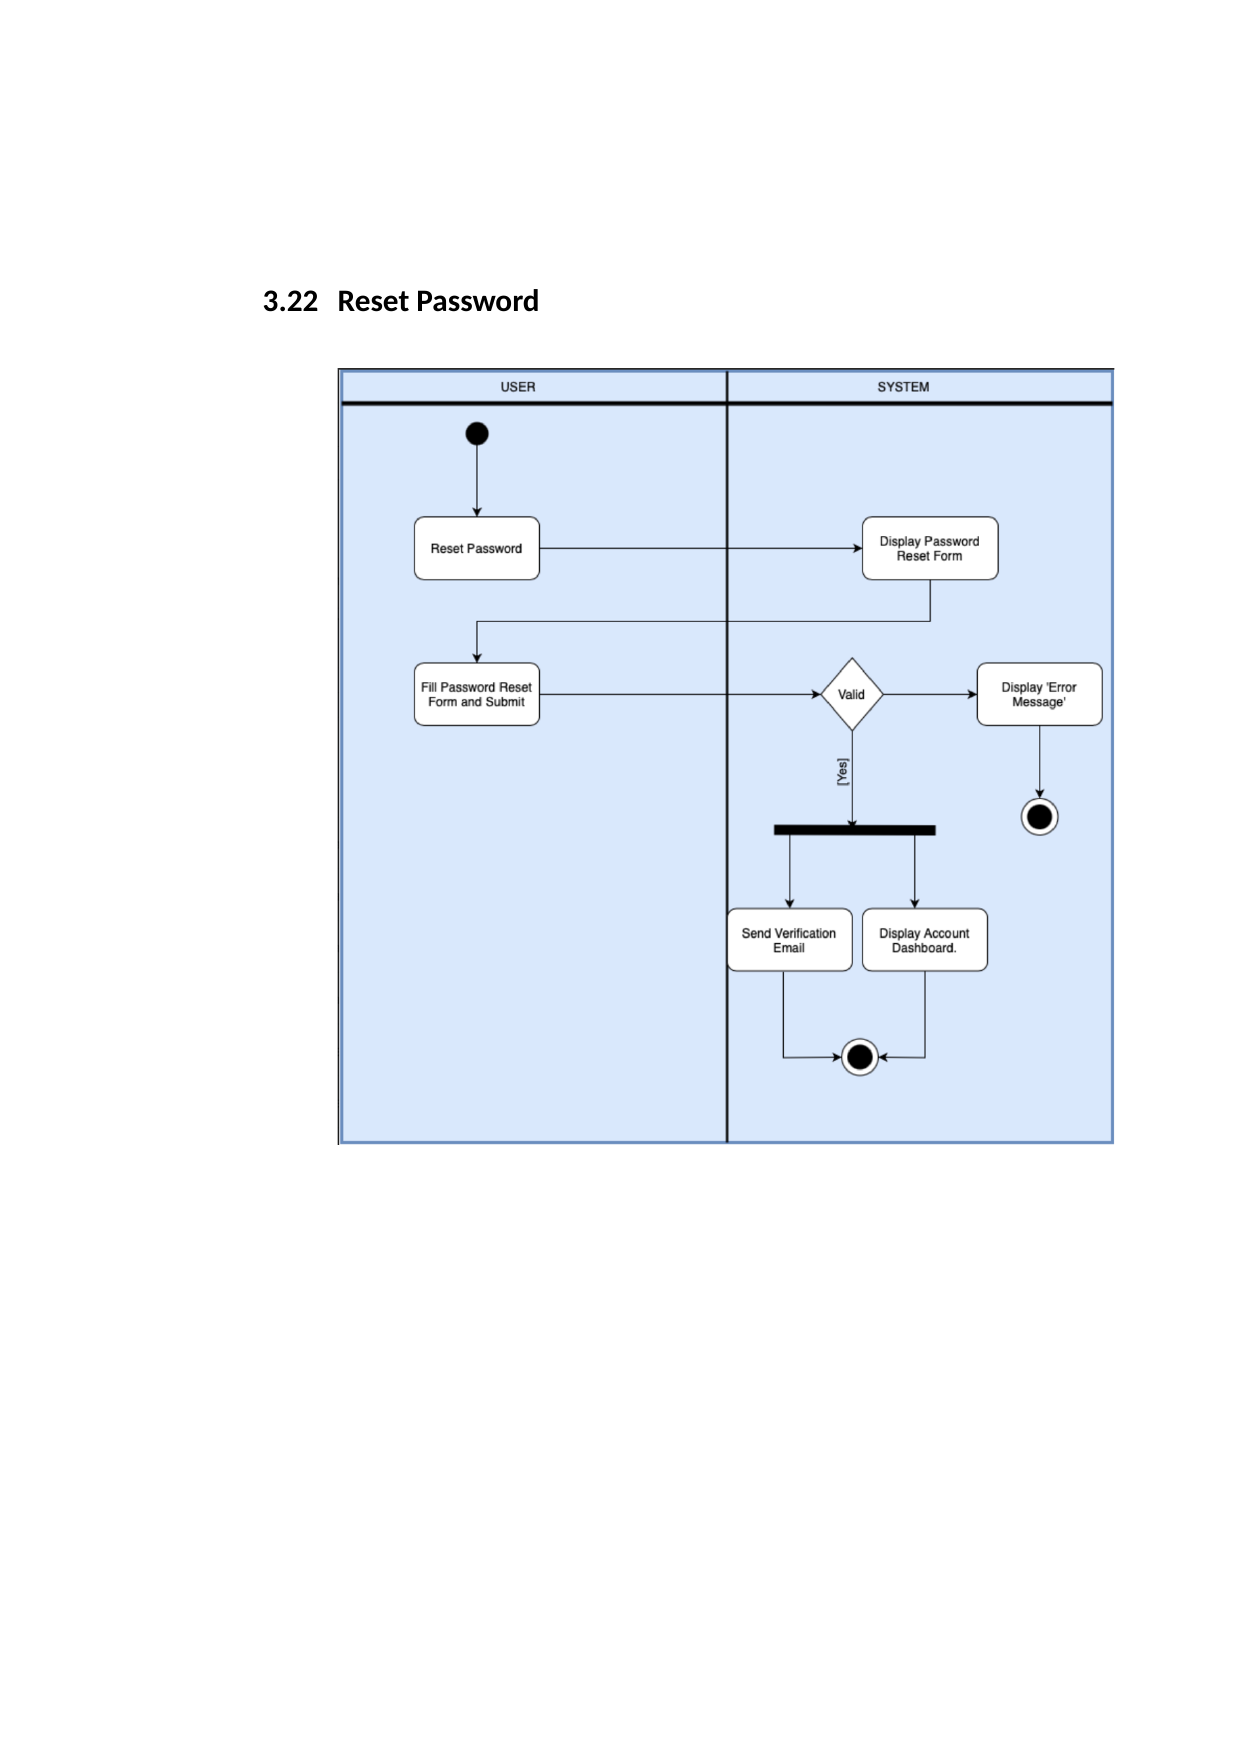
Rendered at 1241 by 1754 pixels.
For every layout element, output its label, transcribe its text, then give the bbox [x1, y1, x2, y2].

picture [337, 368, 1115, 1145]
list Reset Password [262, 281, 1090, 319]
